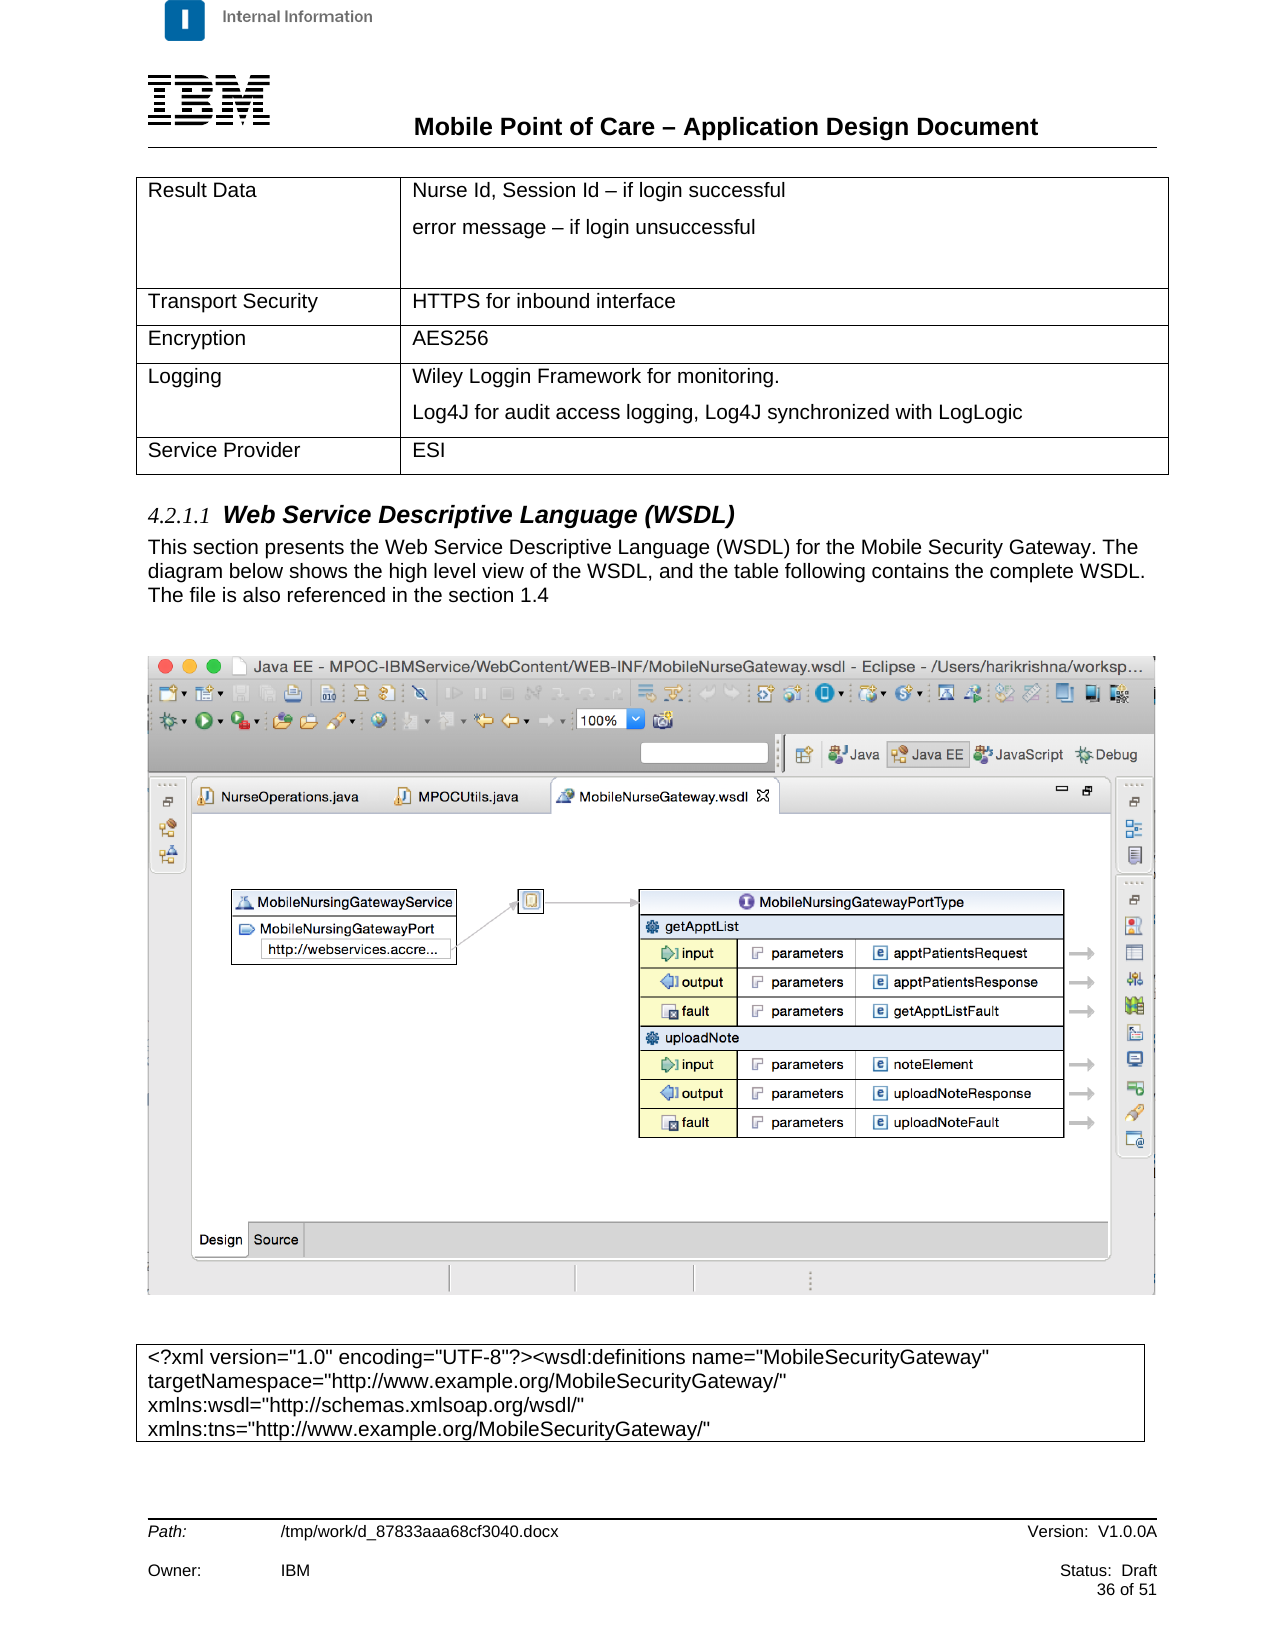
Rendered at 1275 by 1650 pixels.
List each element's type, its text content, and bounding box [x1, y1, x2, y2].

table_cell ESI [401, 438, 1168, 474]
table_cell Logging [137, 364, 400, 437]
table_cell Service Provider [137, 438, 400, 474]
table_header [137, 1345, 1144, 1441]
table_cell AES256 [401, 326, 1168, 363]
table_cell Encryption [137, 326, 400, 363]
table_cell Nurse Id, Session Id – if login successful error message – if login unsuccessful [401, 178, 1168, 288]
table_cell Wiley Loggin Framework for monitoring. Log4J for audit access logging, Log4J synchronized with LogLogic [401, 364, 1168, 437]
table_cell HTTPS for inbound interface [401, 289, 1168, 325]
text This section presents the Web Service Descriptive Language (WSDL) for the Mobile Security Gateway. The diagram below shows the high level view of the WSDL, and the table following contains the complete WSDL. The file is also referenced in the section 1.4 [148, 535, 1157, 607]
picture [147, 656, 1156, 1295]
subtitle Web Service Descriptive Language (WSDL) [148, 500, 1157, 529]
picture [147, 0, 420, 53]
table_cell Result Data [137, 178, 400, 288]
table_cell Transport Security [137, 289, 400, 325]
